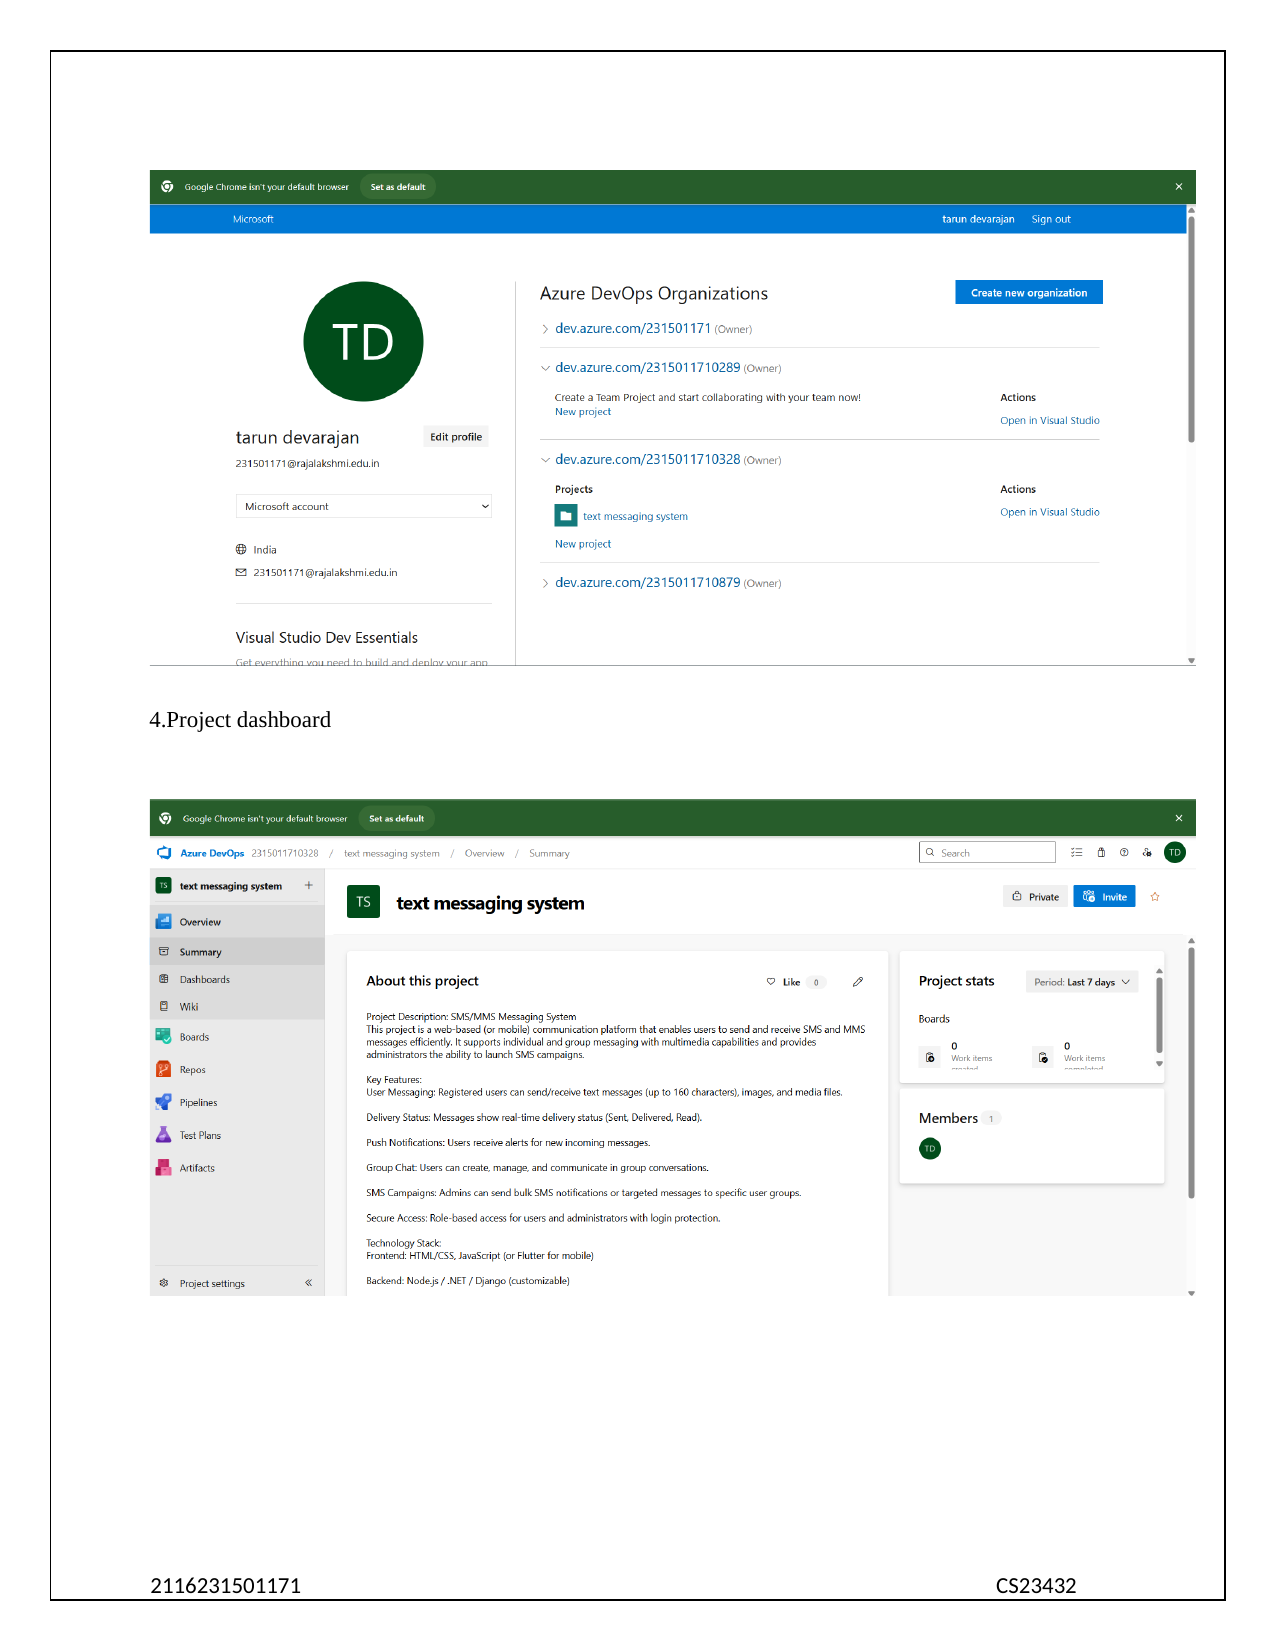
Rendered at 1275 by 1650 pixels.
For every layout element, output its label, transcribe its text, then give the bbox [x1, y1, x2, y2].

picture [149, 170, 1196, 666]
picture [149, 799, 1196, 1296]
text 4.Project dashboard [149, 706, 1147, 733]
